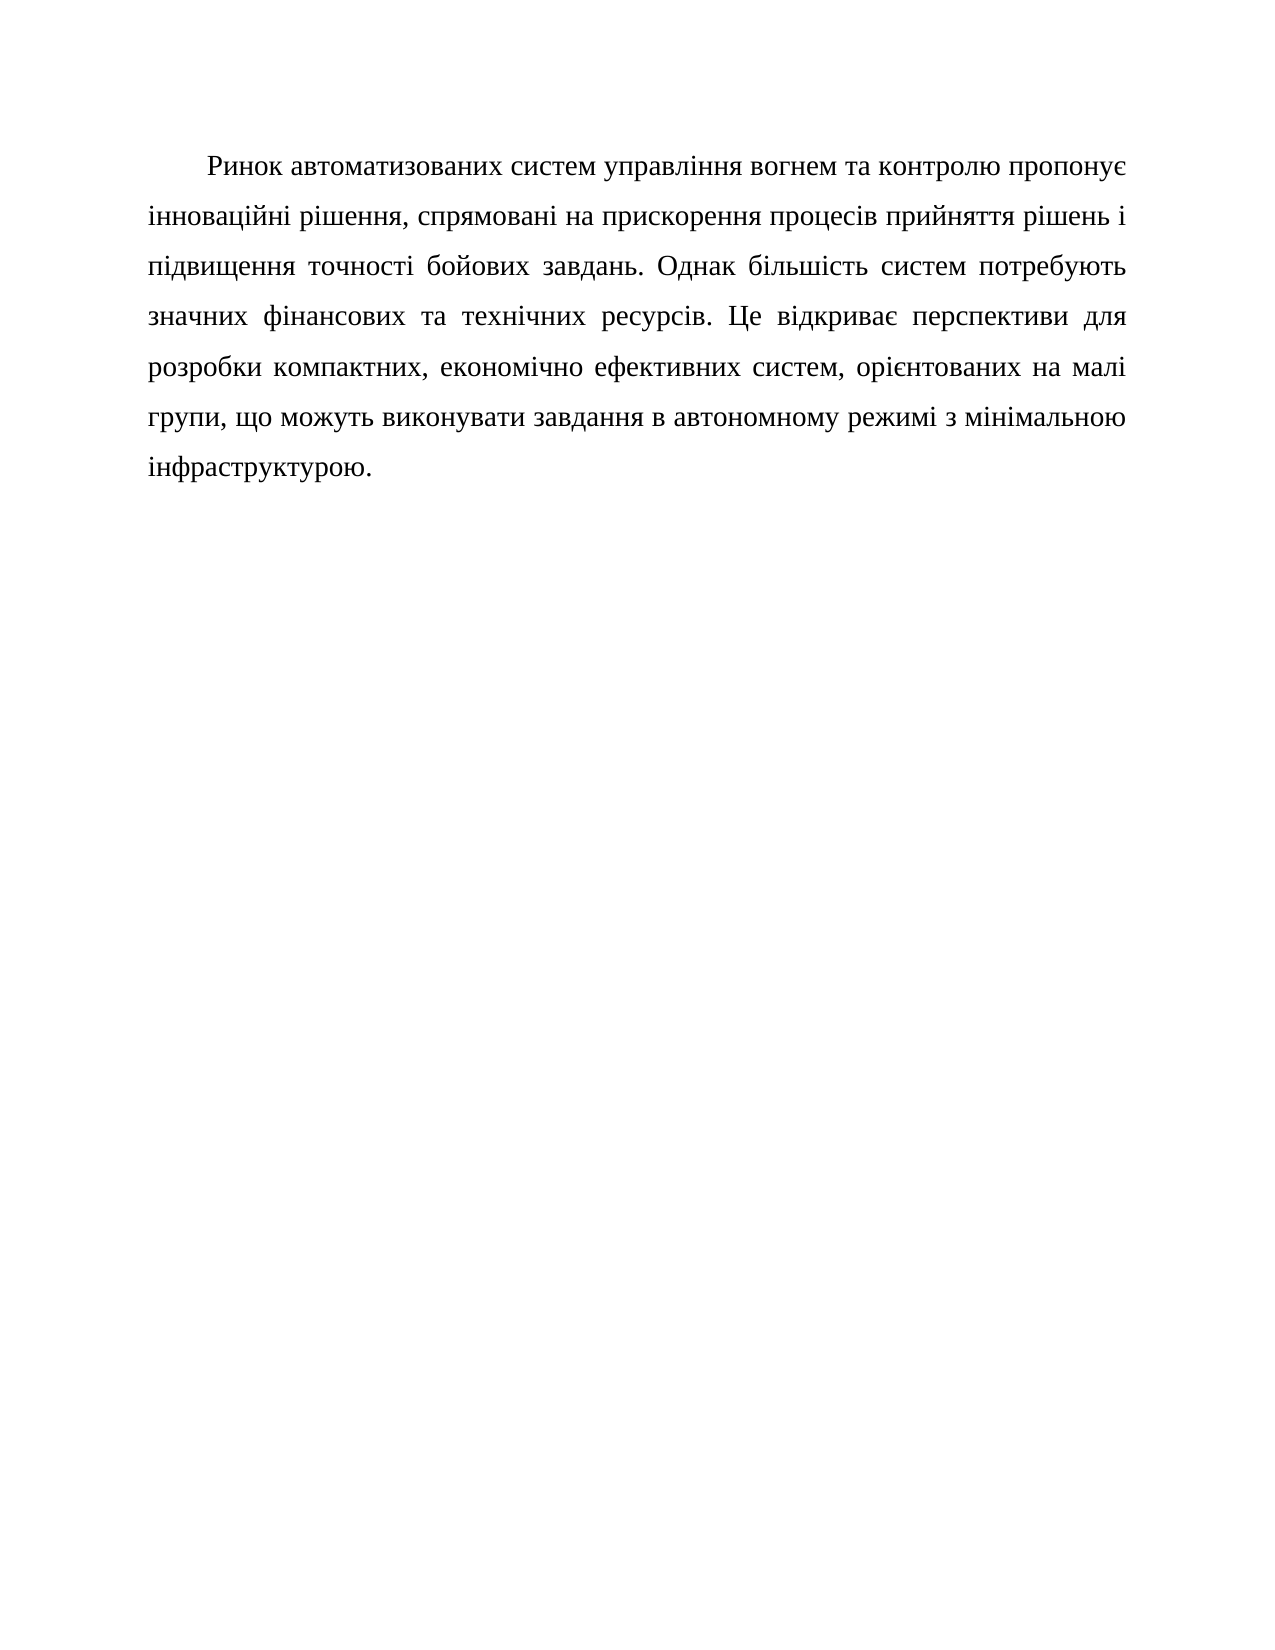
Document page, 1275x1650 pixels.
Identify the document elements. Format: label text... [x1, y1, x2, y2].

text Ринок автоматизованих систем управління вогнем та контролю пропонує інноваційні рішення, спрямовані на прискорення процесів прийняття рішень і підвищення точності бойових завдань. Однак більшість систем потребують значних фінансових та технічних ресурсів. Це відкриває перспективи для розробки компактних, економічно ефективних систем, орієнтованих на малі групи, що можуть виконувати завдання в автономному режимі з мінімальною інфраструктурою. [148, 148, 1127, 483]
